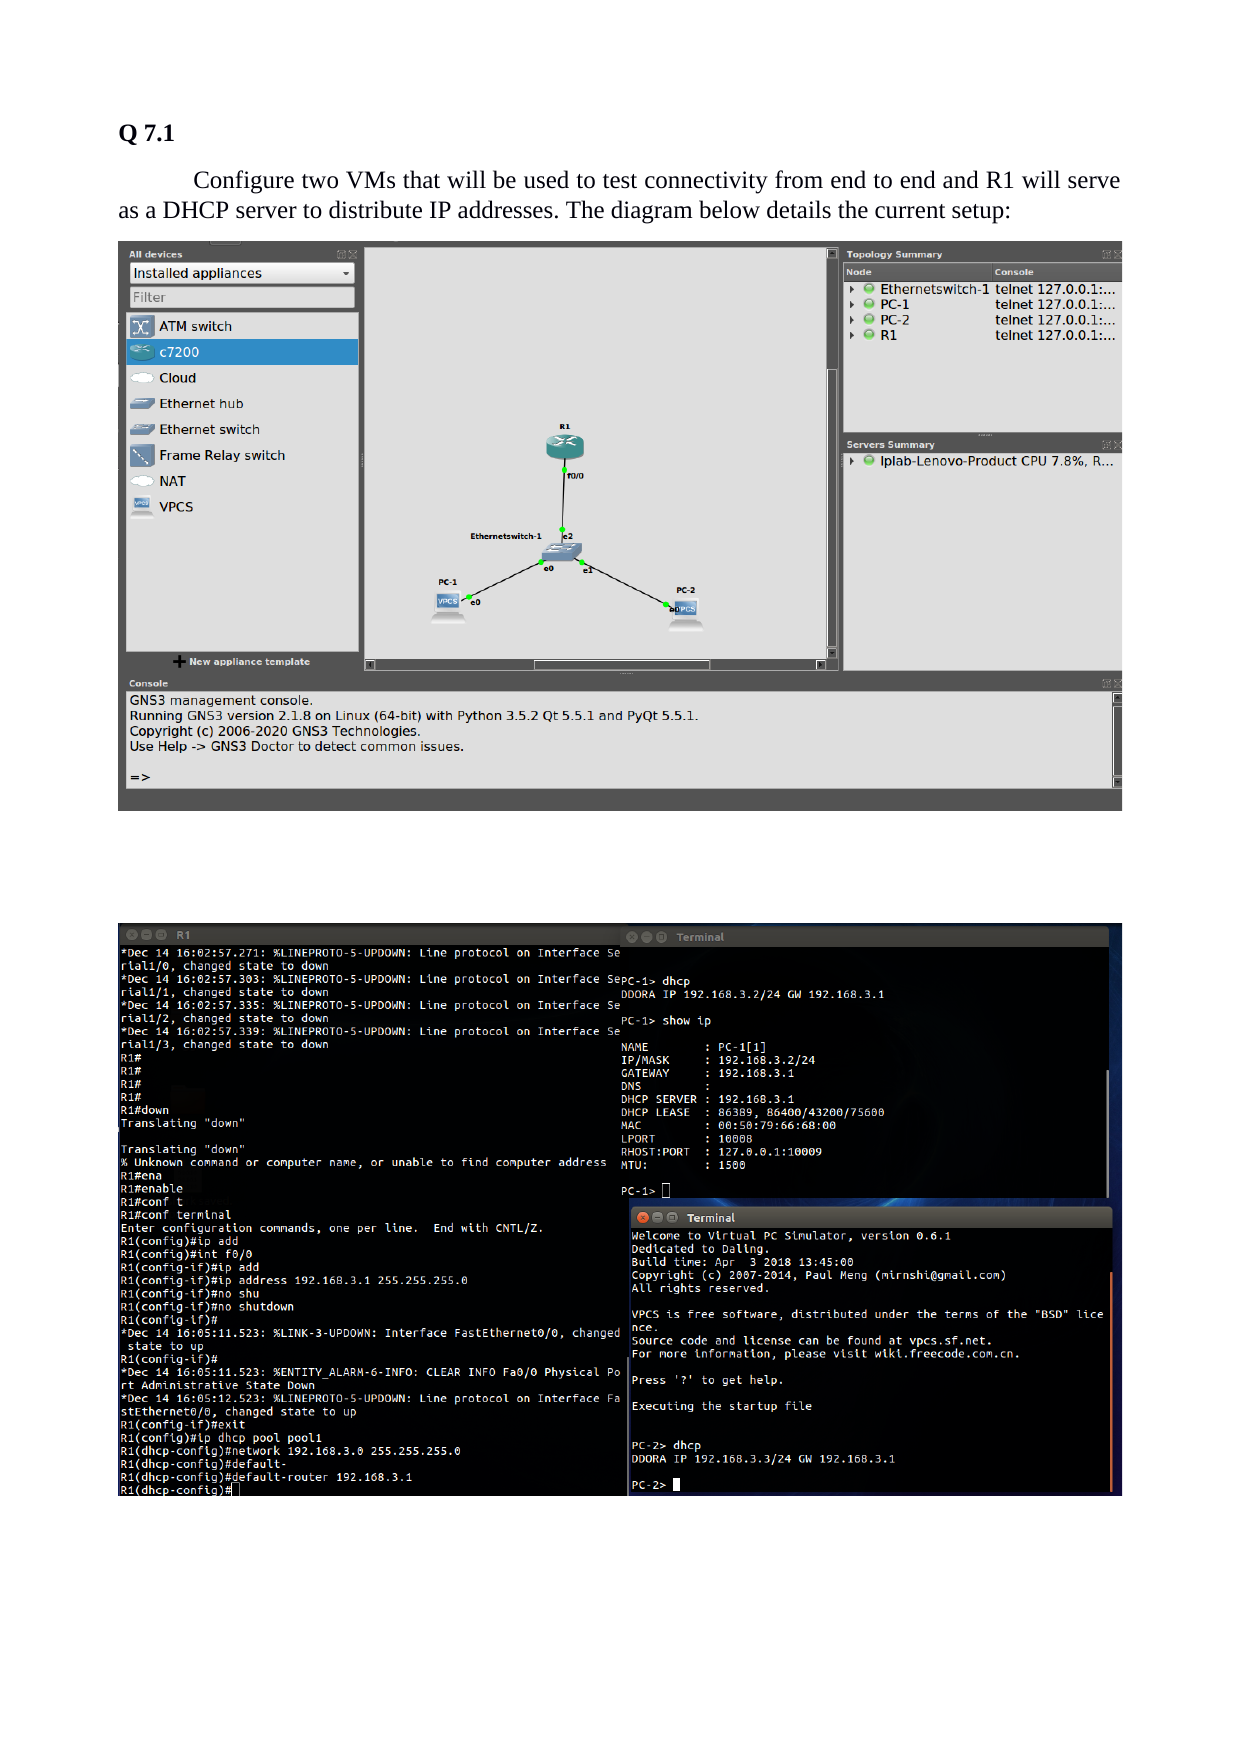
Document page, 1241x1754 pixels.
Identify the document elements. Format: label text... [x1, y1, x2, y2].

text Configure two VMs that will be used to test connectivity from end to end and R1 will serve as a DHCP server to distribute IP addresses. The diagram below details the current setup: [118, 165, 1122, 224]
picture [118, 241, 1123, 811]
picture [118, 923, 1123, 1496]
text Q 7.1 [118, 118, 1122, 147]
